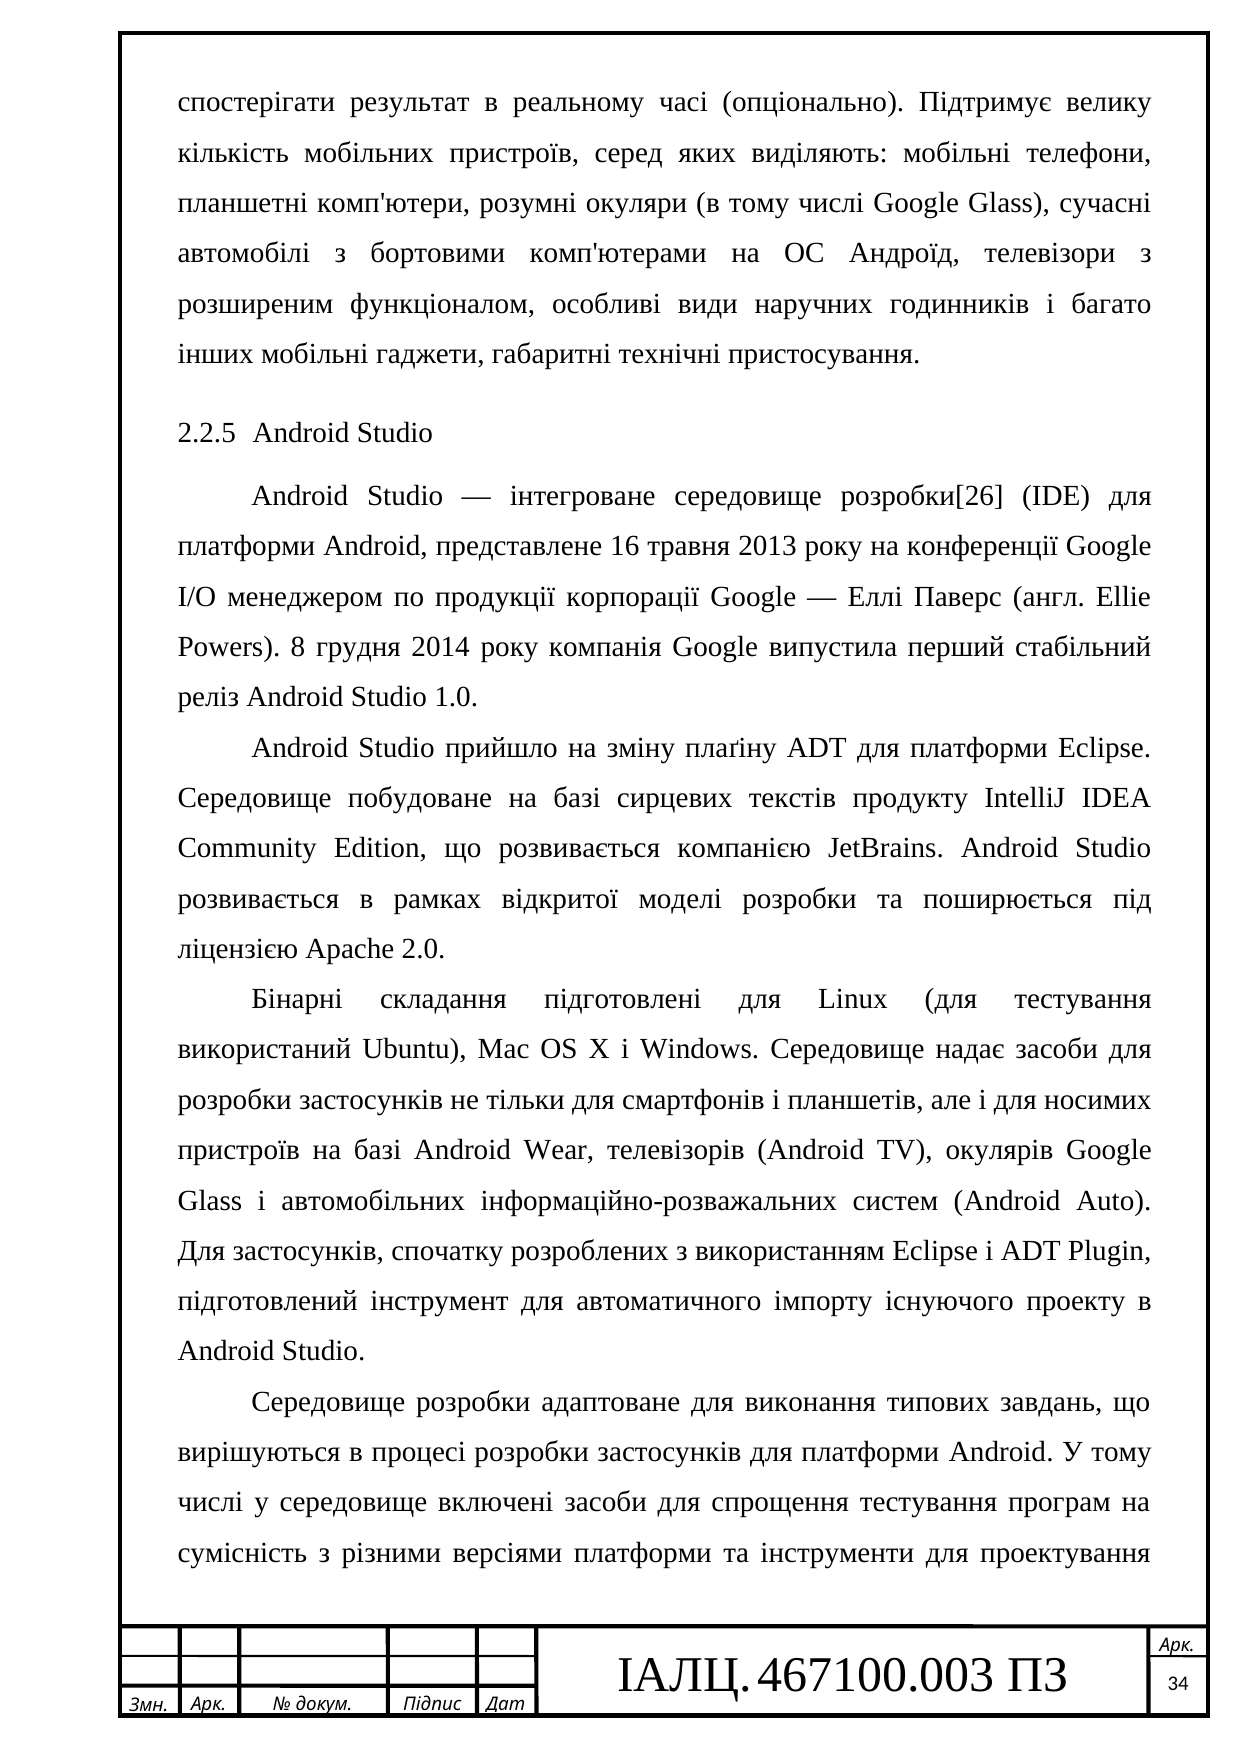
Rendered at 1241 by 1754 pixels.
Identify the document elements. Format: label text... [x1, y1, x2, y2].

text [177, 84, 1152, 369]
text Android Studio — інтегроване середовище розробки[26] (IDE) для платформи Android, представлене 16 травня 2013 року на конференції Google I/O менеджером по продукції корпорації Google — Еллі Паверс (англ. Ellie Powers). 8 грудня 2014 року компанія Google випустила перший стабільний реліз Android Studio 1.0. [177, 478, 1152, 713]
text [177, 1384, 1152, 1568]
subtitle Android Studio [177, 416, 1152, 449]
text Android Studio прийшло на зміну плаґіну ADT для платформи Eclipse. Середовище побудоване на базі сирцевих текстів продукту IntelliJ IDEA Community Edition, що розвивається компанією JetBrains. Android Studio розвивається в рамках відкритої моделі розробки та поширюється під ліцензією Apache 2.0. [177, 730, 1152, 964]
text Бінарні складання підготовлені для Linux (для тестування використаний Ubuntu), Mac OS X і Windows. Середовище надає засоби для розробки застосунків не тільки для смартфонів і планшетів, але і для носимих пристроїв на базі Android Wear, телевізорів (Android TV), окулярів Google Glass і автомобільних інформаційно-розважальних систем (Android Auto). Для застосунків, спочатку розроблених з використанням Eclipse і ADT Plugin, підготовлений інструмент для автоматичного імпорту існуючого проекту в Android Studio. [177, 981, 1152, 1367]
